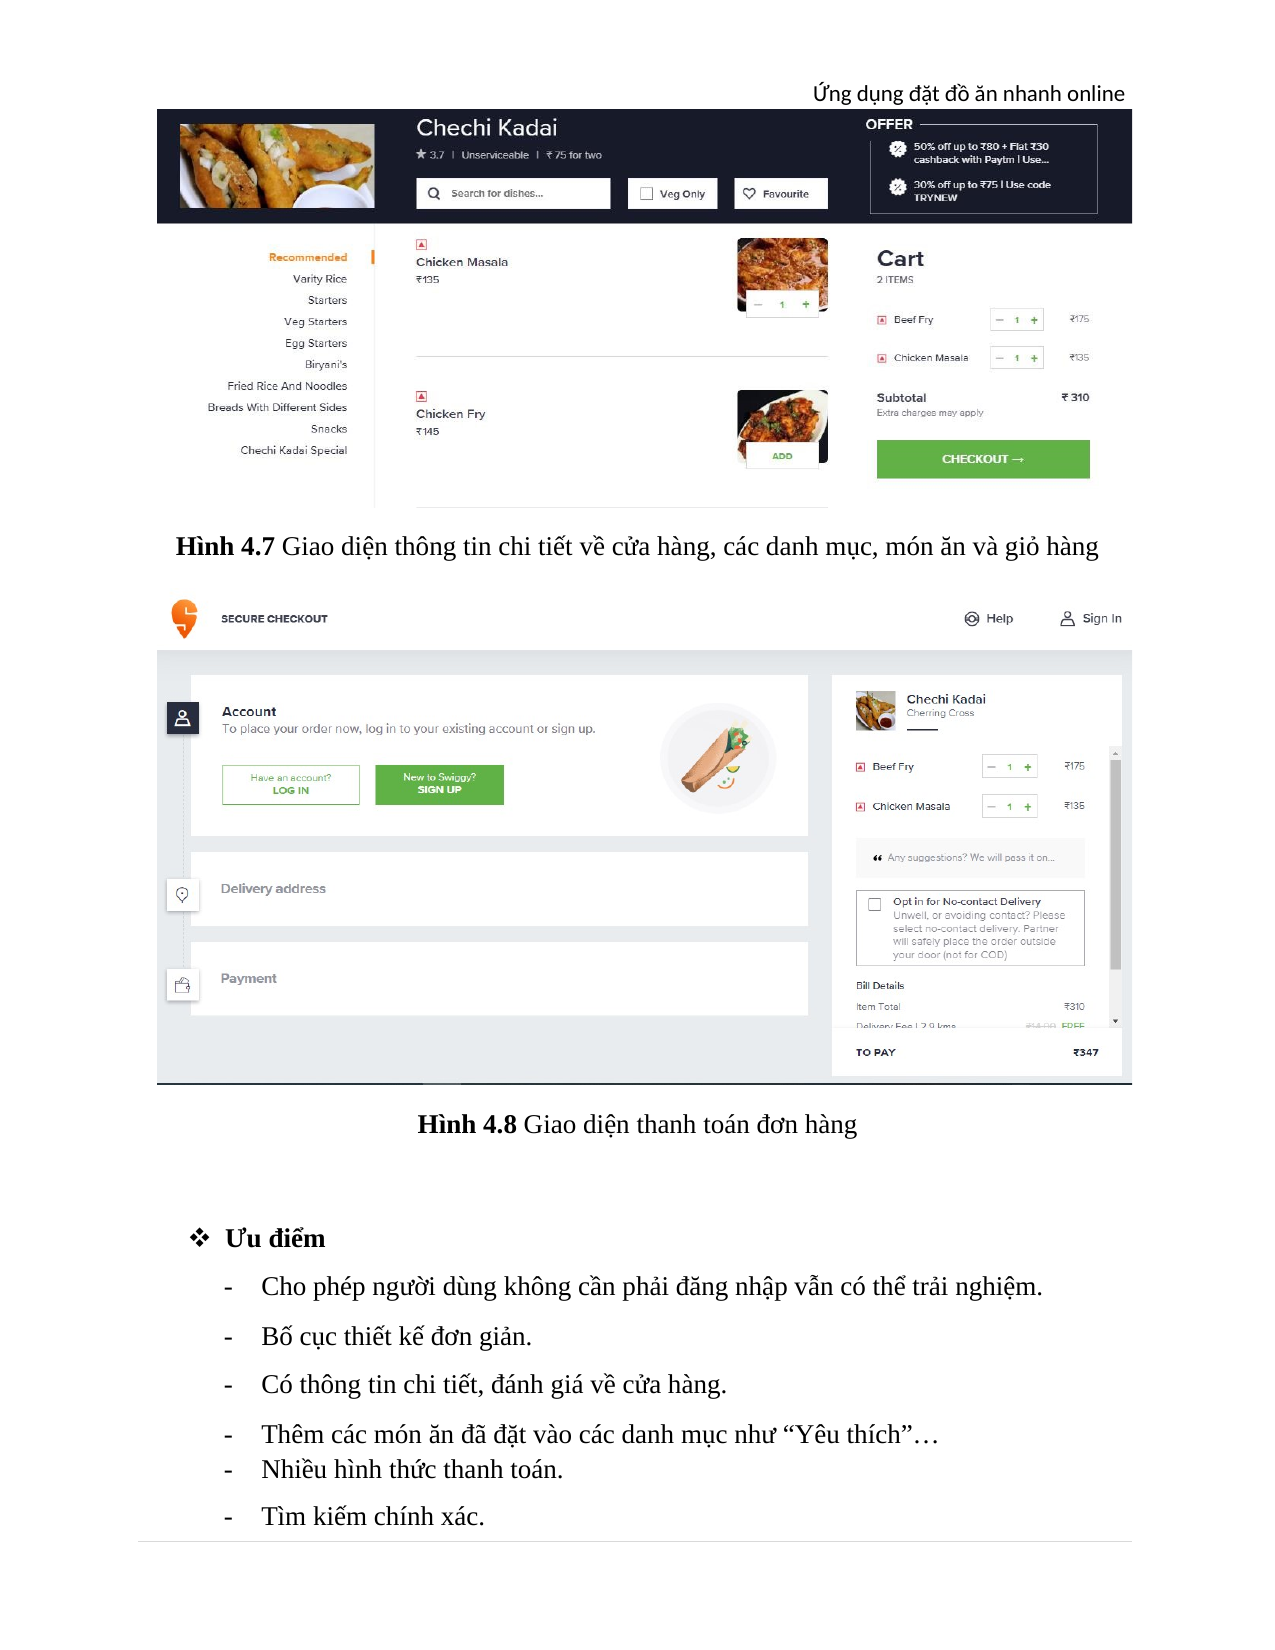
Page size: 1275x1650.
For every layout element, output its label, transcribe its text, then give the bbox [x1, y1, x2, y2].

list Tìm kiếm chính xác. [223, 1500, 1126, 1531]
picture [157, 588, 1133, 1085]
list Nhiều hình thức thanh toán. [223, 1453, 1126, 1484]
text Hình 4.7 Giao diện thông tin chi tiết về cửa hàng, các danh mục, món ăn và giỏ hàng [149, 530, 1126, 561]
list Thêm các món ăn đã đặt vào các danh mục như “Yêu thích”… [223, 1418, 1126, 1449]
list Có thông tin chi tiết, đánh giá về cửa hàng. [223, 1368, 1126, 1399]
list Bố cục thiết kế đơn giản. [223, 1320, 1126, 1351]
text Hình 4.8 Giao diện thanh toán đơn hàng [149, 1109, 1126, 1140]
picture [157, 109, 1133, 508]
list Cho phép người dùng không cần phải đăng nhập vẫn có thể trải nghiệm. [223, 1271, 1126, 1302]
list Ưu điểm [187, 1222, 1132, 1253]
